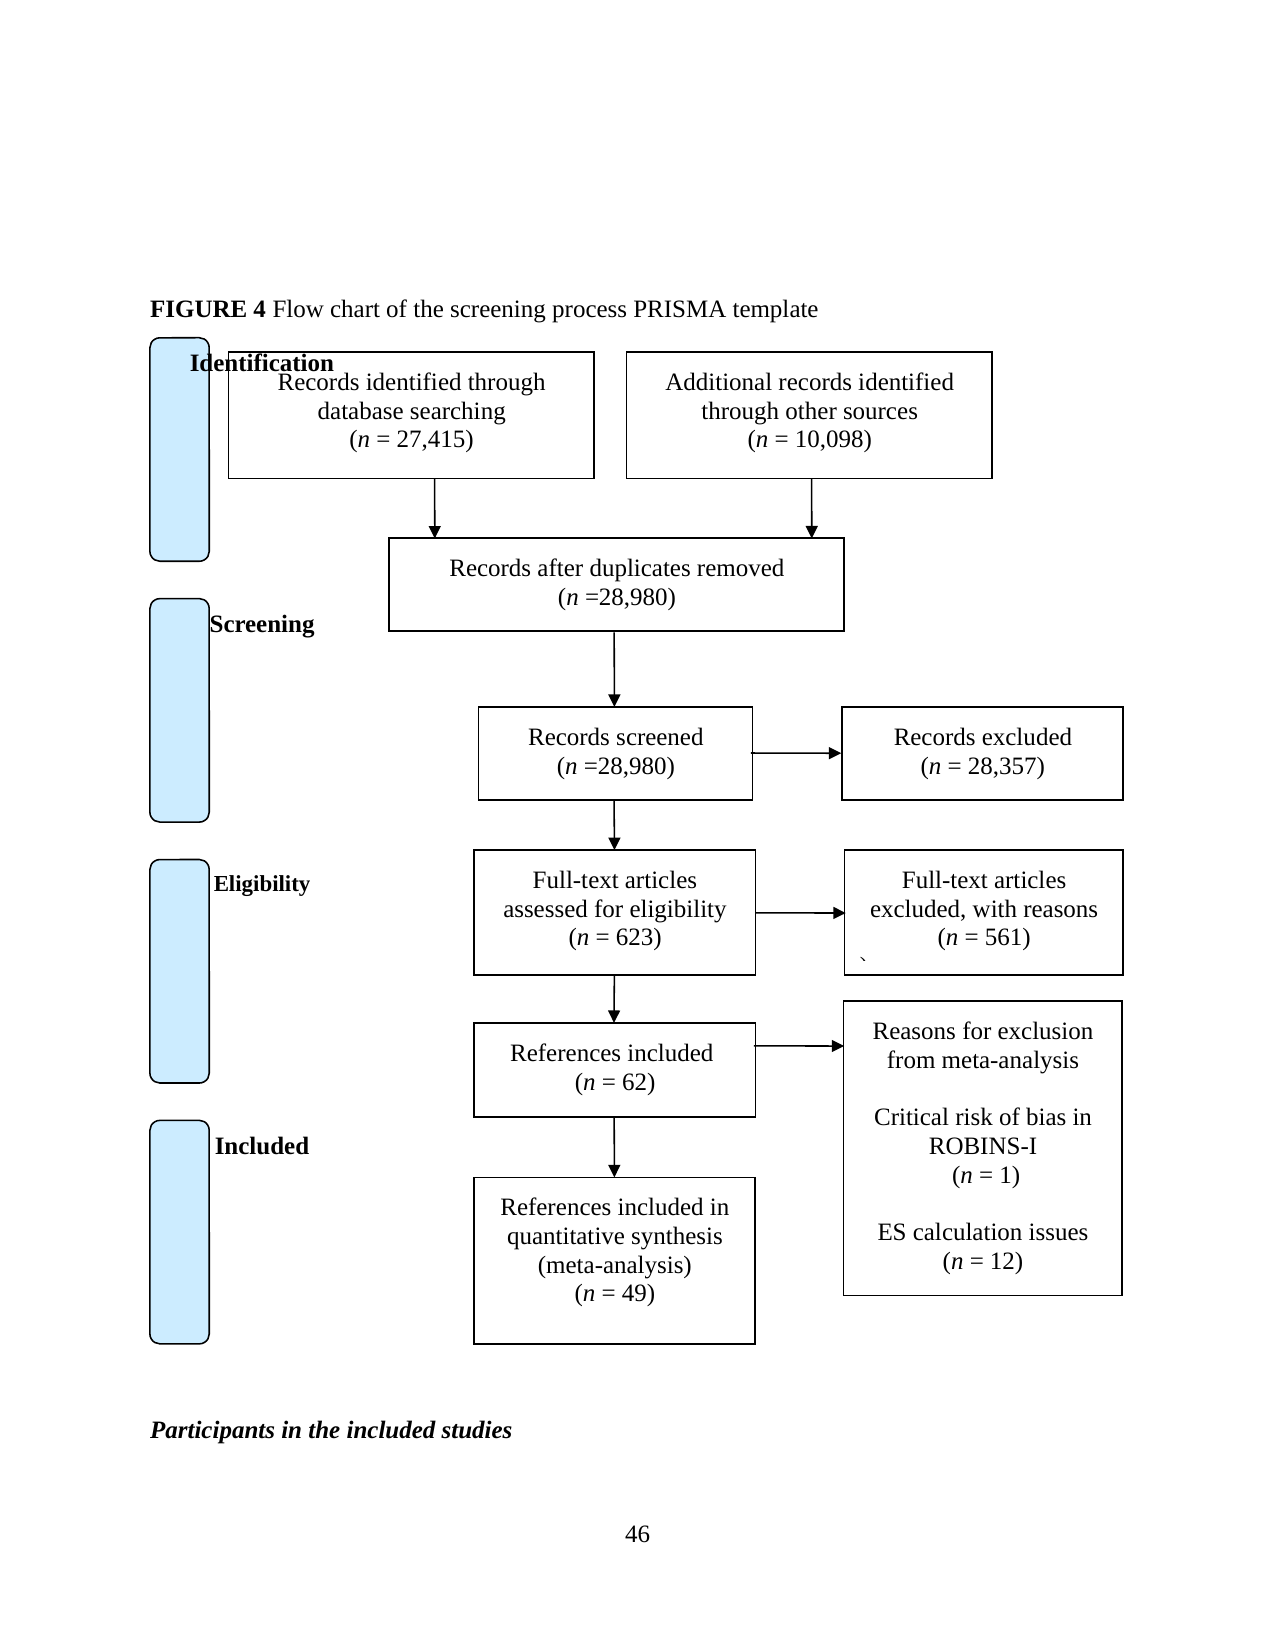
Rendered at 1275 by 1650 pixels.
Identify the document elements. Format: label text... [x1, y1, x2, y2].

subtitle Participants in the included studies [150, 1415, 1125, 1444]
text FIGURE 4 Flow chart of the screening process PRISMA template [150, 294, 1125, 322]
